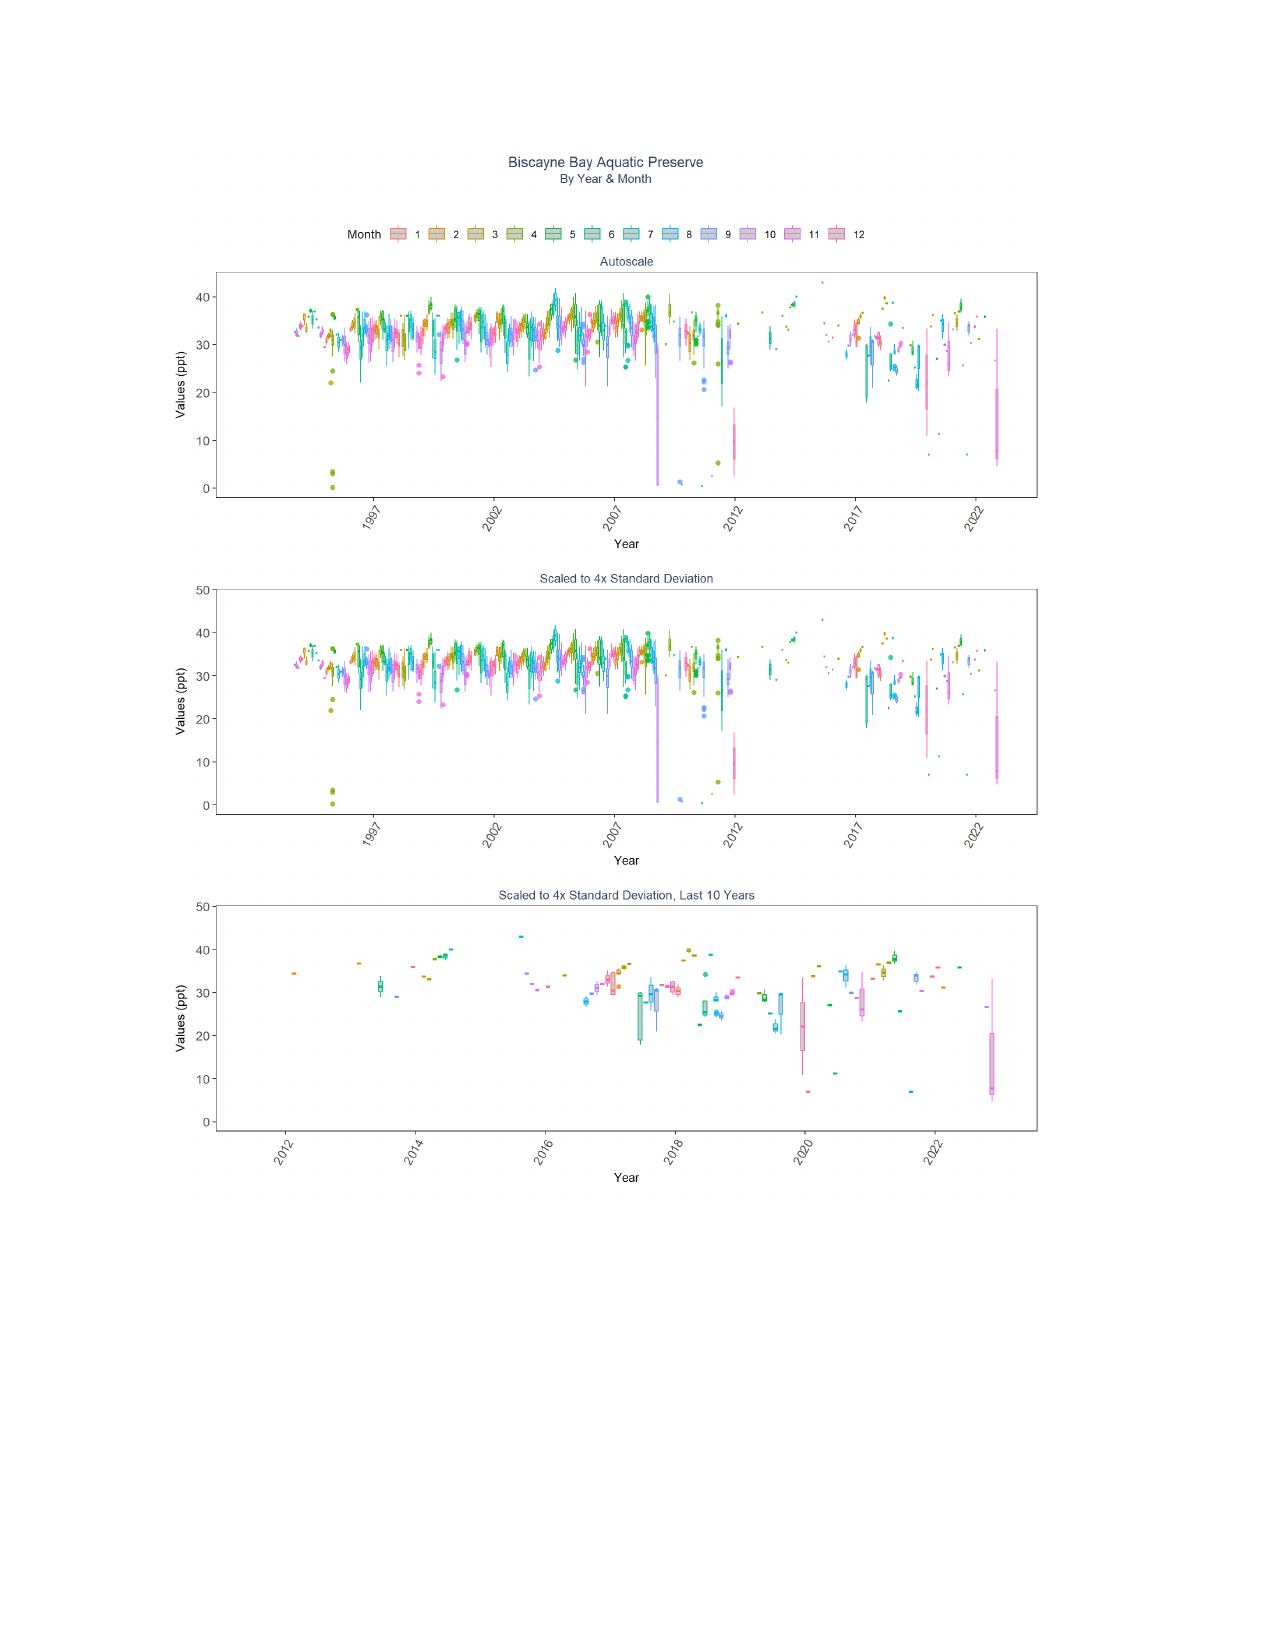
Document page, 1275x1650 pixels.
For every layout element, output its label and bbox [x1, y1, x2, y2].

picture [168, 150, 1044, 1200]
